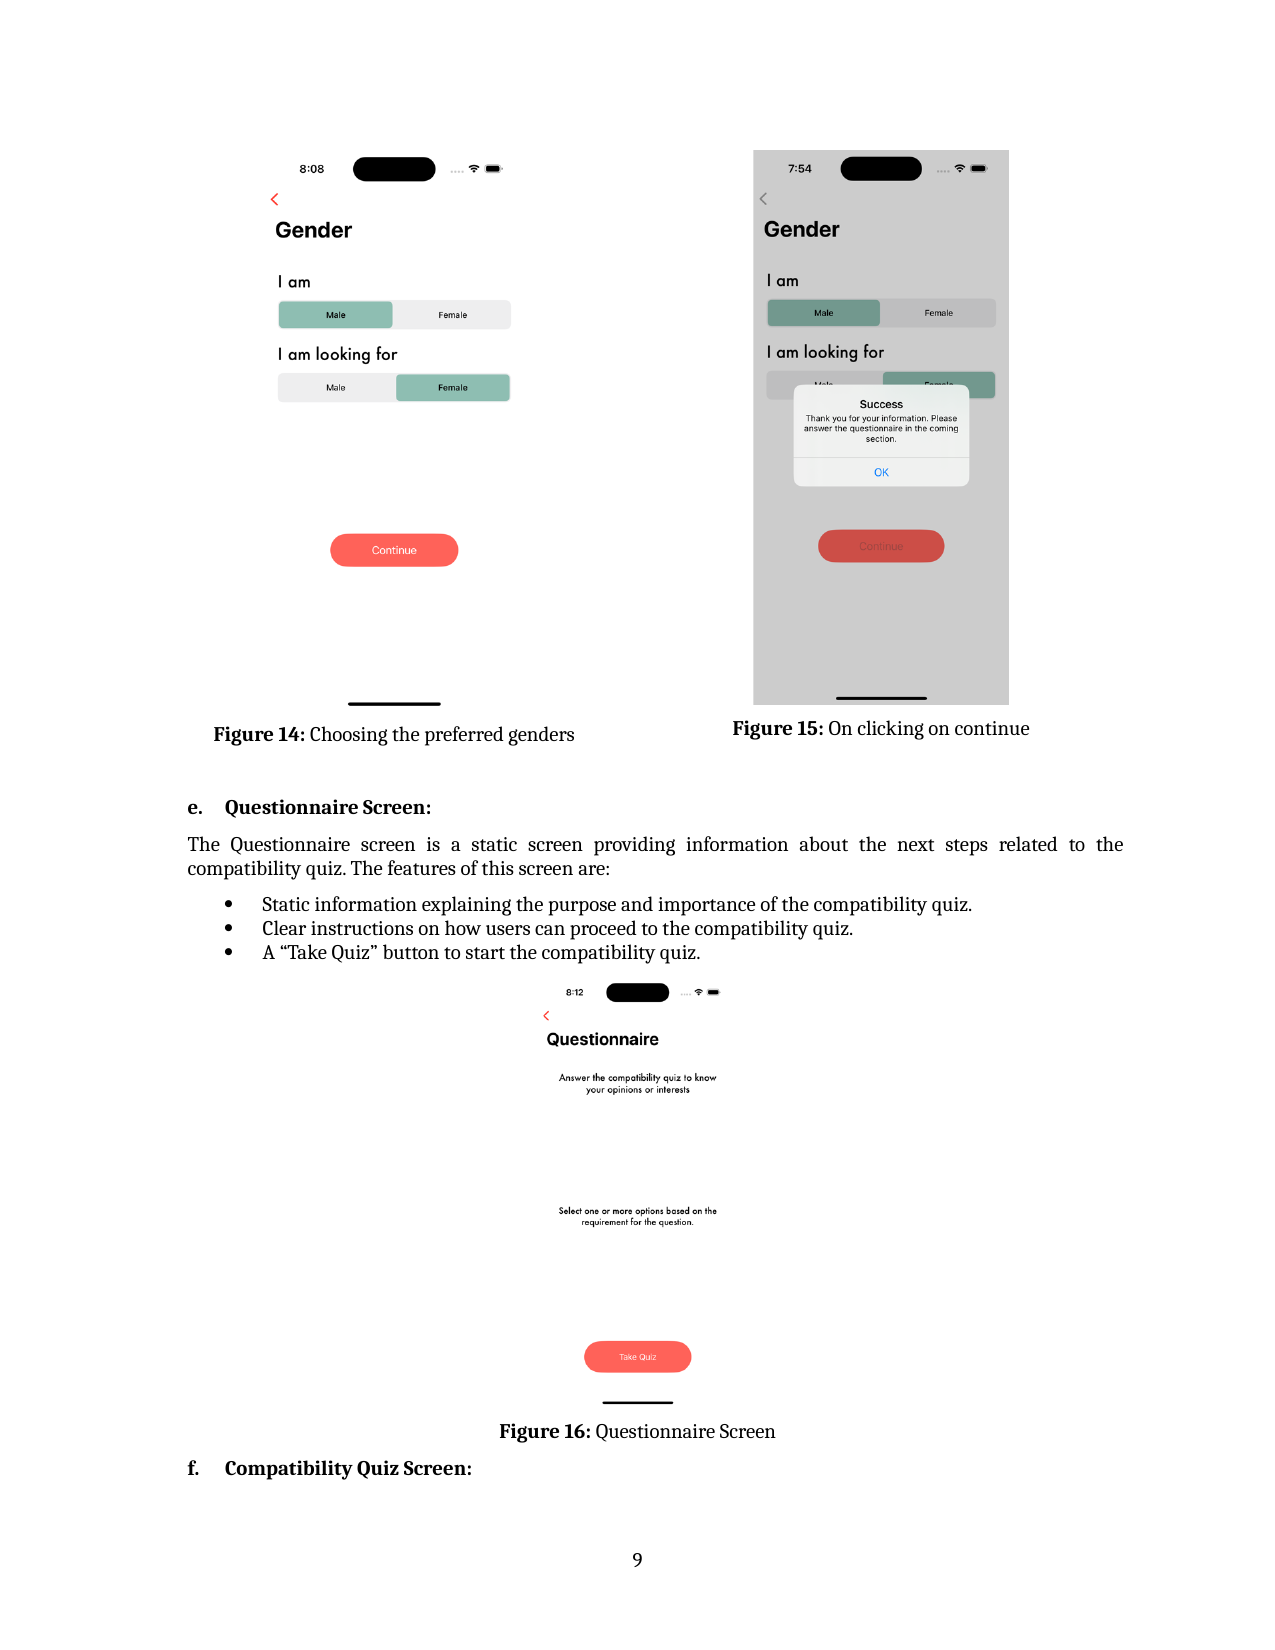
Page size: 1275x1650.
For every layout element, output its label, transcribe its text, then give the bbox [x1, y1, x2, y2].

text The Questionnaire screen is a static screen providing information about the next steps related to the compatibility quiz. The features of this screen are: [187, 832, 1125, 880]
table_header Figure 15: On clicking on continue [638, 150, 1124, 759]
picture [265, 150, 524, 711]
picture [538, 977, 737, 1408]
list A “Take Quiz” button to start the compatibility quiz. [225, 941, 1125, 965]
list Static information explaining the purpose and importance of the compatibility quiz. [225, 893, 1125, 917]
list Clear instructions on how users can proceed to the compatibility quiz. [225, 917, 1125, 941]
list Questionnaire Screen: [187, 796, 1125, 820]
table_header Figure 14: Choosing the preferred genders [151, 150, 637, 759]
picture [753, 150, 1009, 705]
list Compatibility Quiz Screen: [187, 1457, 1125, 1481]
text Figure 16: Questionnaire Screen [150, 1420, 1125, 1444]
